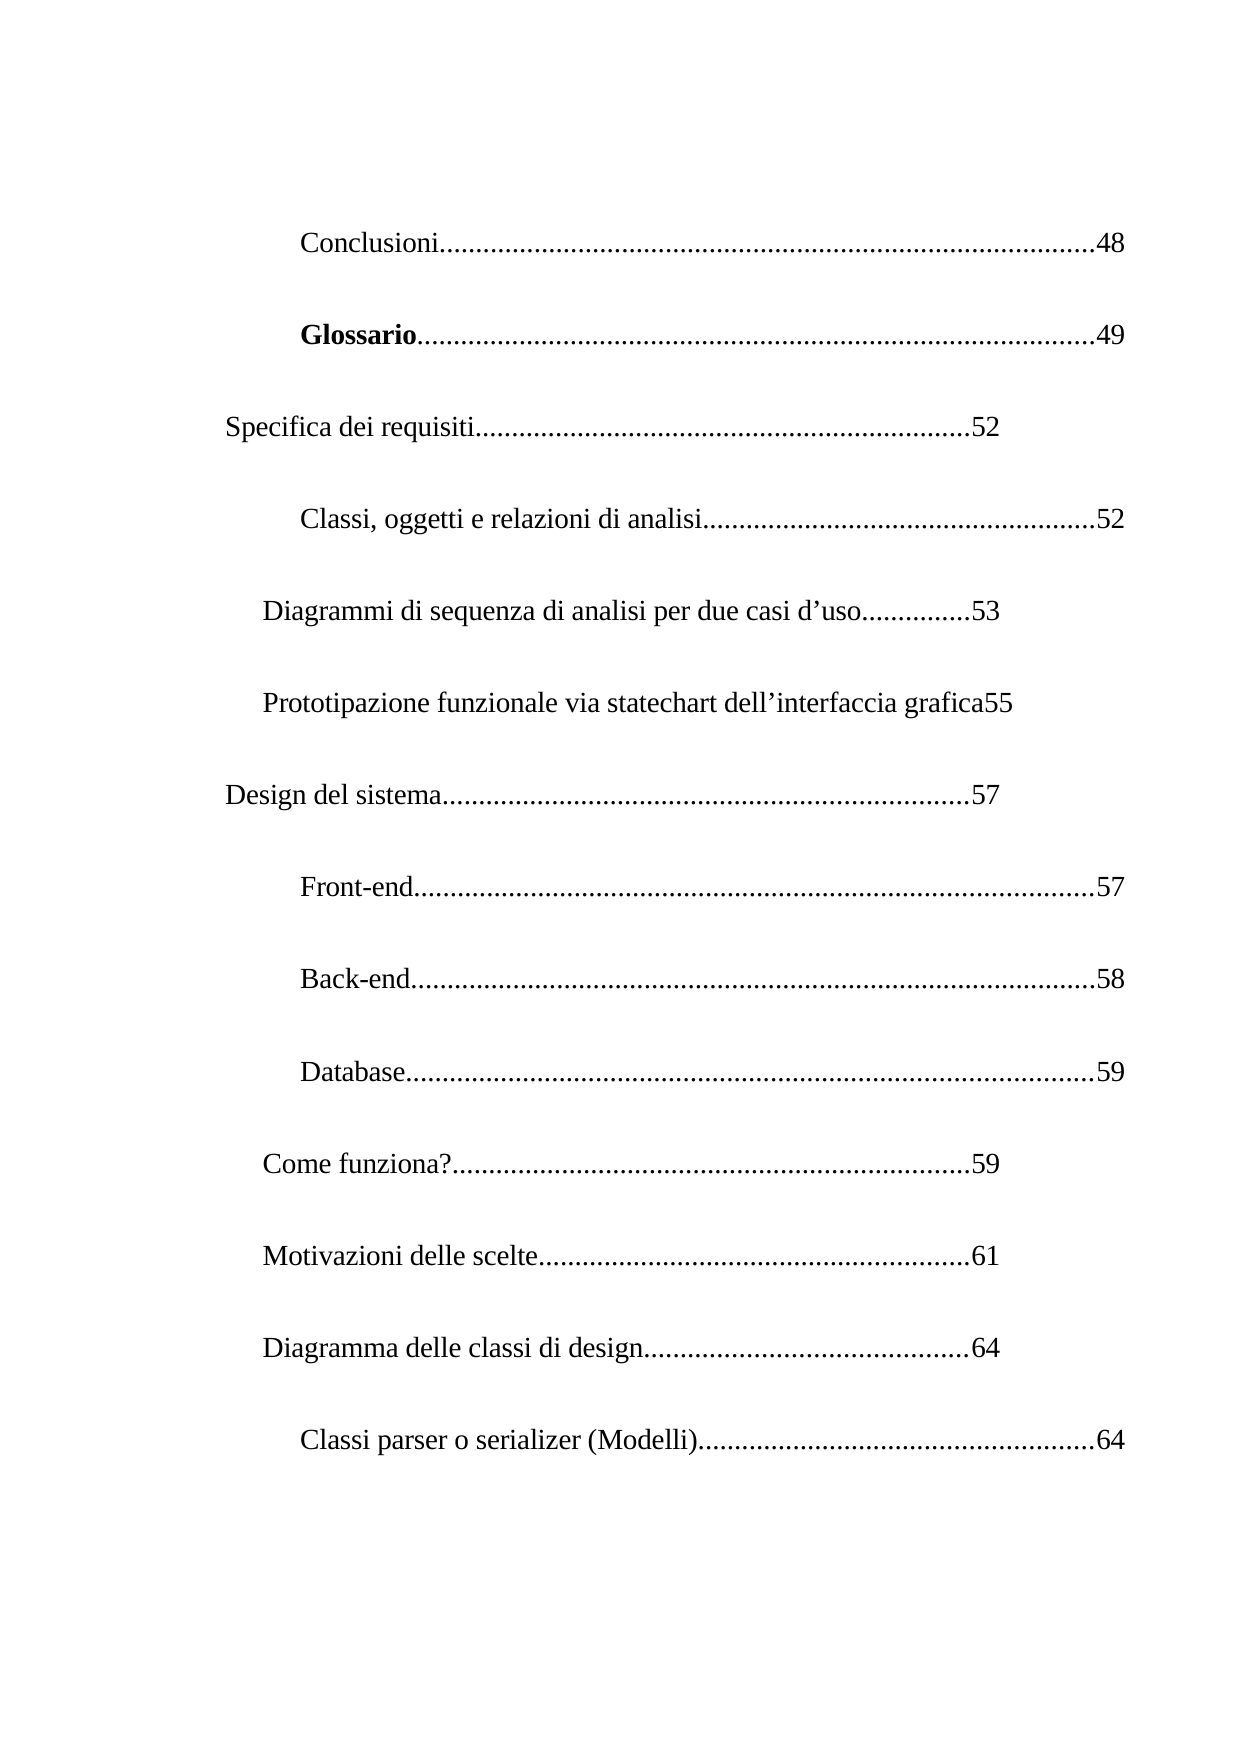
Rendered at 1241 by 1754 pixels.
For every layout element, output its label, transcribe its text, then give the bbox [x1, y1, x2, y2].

text Diagrammi di sequenza di analisi per due casi d’uso 53 [262, 593, 1015, 627]
text Back-end 58 [300, 962, 1015, 995]
text Motivazioni delle scelte 61 [262, 1238, 1015, 1271]
text Come funziona? 59 [262, 1146, 1015, 1179]
text Diagramma delle classi di design 64 [262, 1330, 1015, 1363]
text Database 59 [300, 1054, 1015, 1087]
text Specifica dei requisiti 52 [225, 409, 1015, 443]
text Conclusioni 48 [300, 225, 1015, 258]
text Classi parser o serializer (Modelli) 64 [300, 1422, 1015, 1456]
text Classi, oggetti e relazioni di analisi. 52 [300, 501, 1015, 535]
text Design del sistema 57 [225, 777, 1015, 811]
text Glossario 49 [300, 317, 1015, 351]
text Prototipazione funzionale via statechart dell’interfaccia grafica 55 [262, 685, 1015, 719]
text Front-end 57 [300, 869, 1015, 903]
